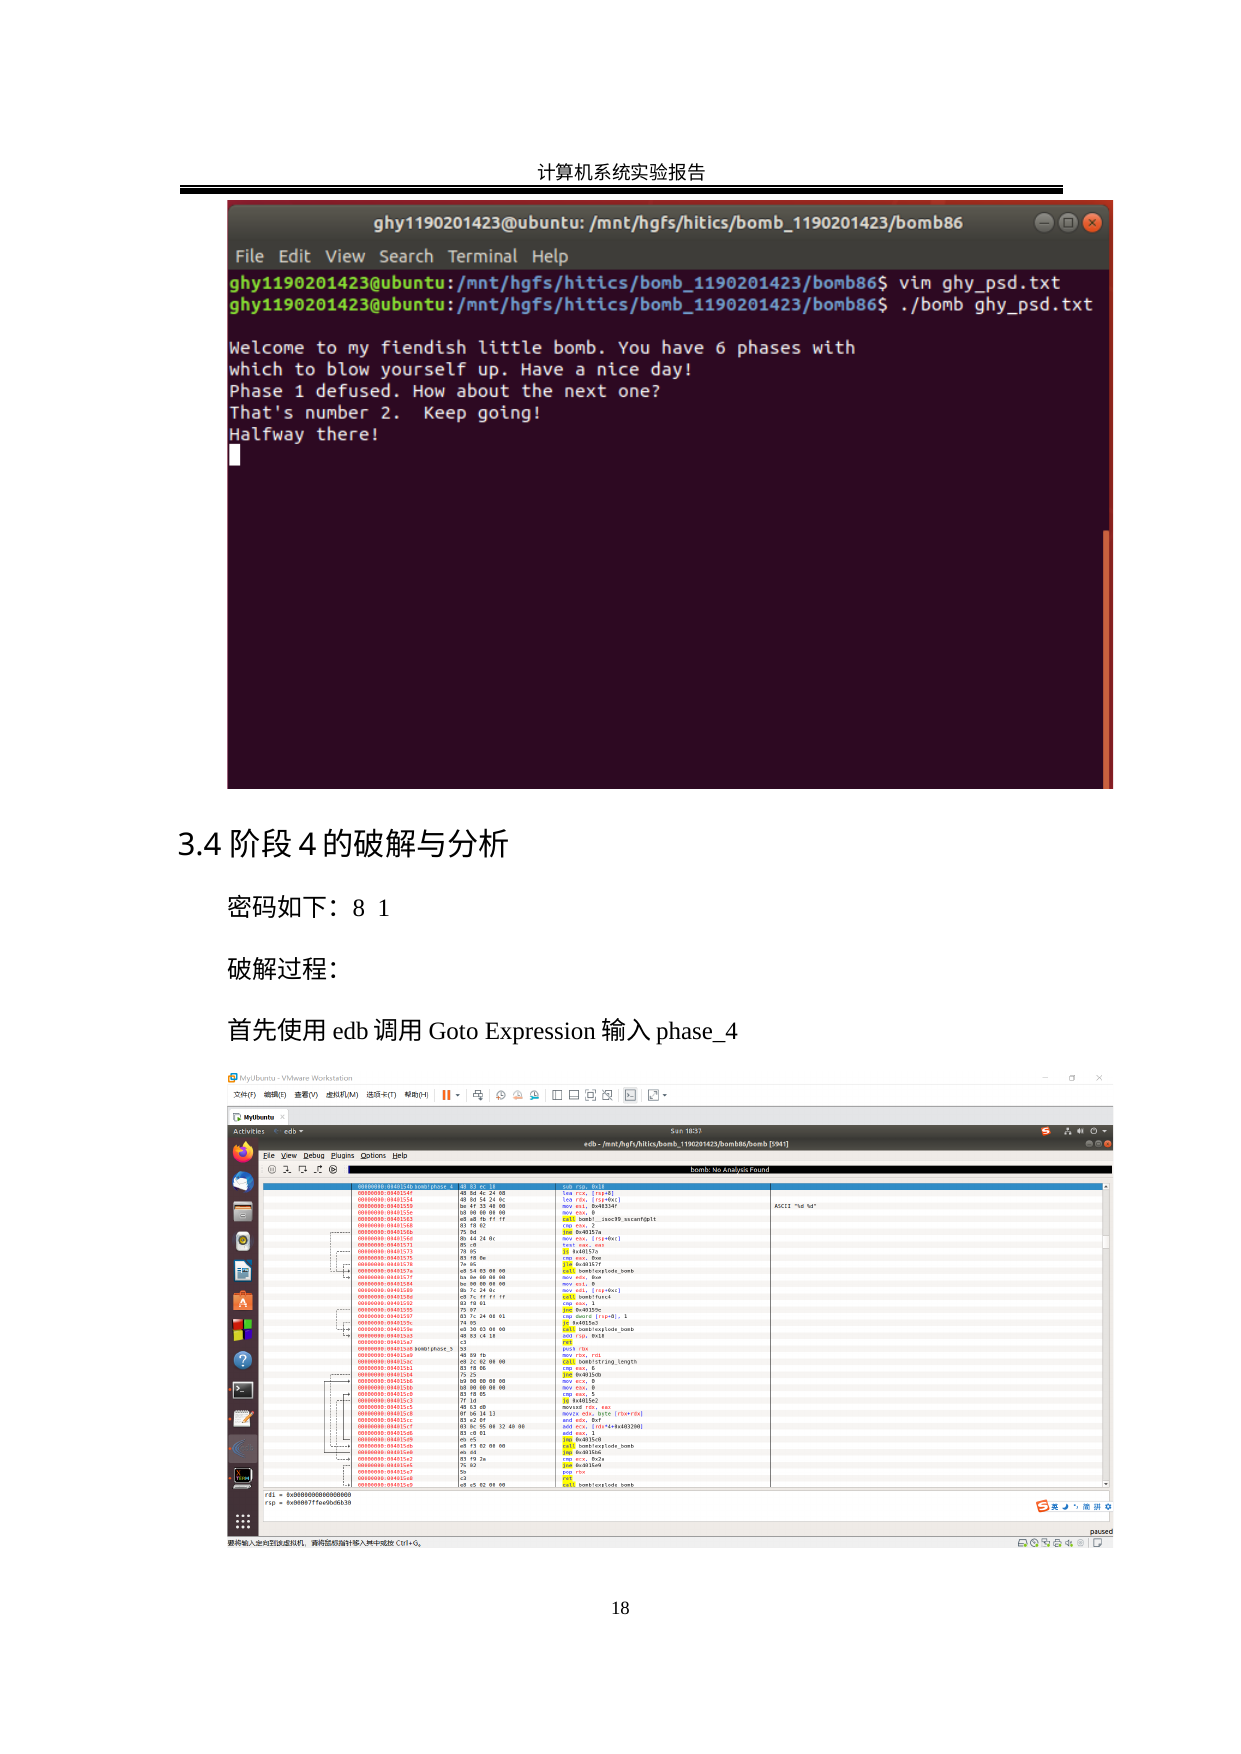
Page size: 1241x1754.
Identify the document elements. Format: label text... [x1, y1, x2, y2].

text 密码如下：8 1 [227, 888, 1063, 924]
subtitle 3.4 阶段4的破解与分析 [177, 823, 1063, 863]
picture [227, 1071, 1114, 1548]
text 破解过程： [227, 949, 1063, 985]
picture [227, 200, 1114, 789]
text 首先使用edb调用Goto Expression输入phase_4 [227, 1011, 1063, 1047]
